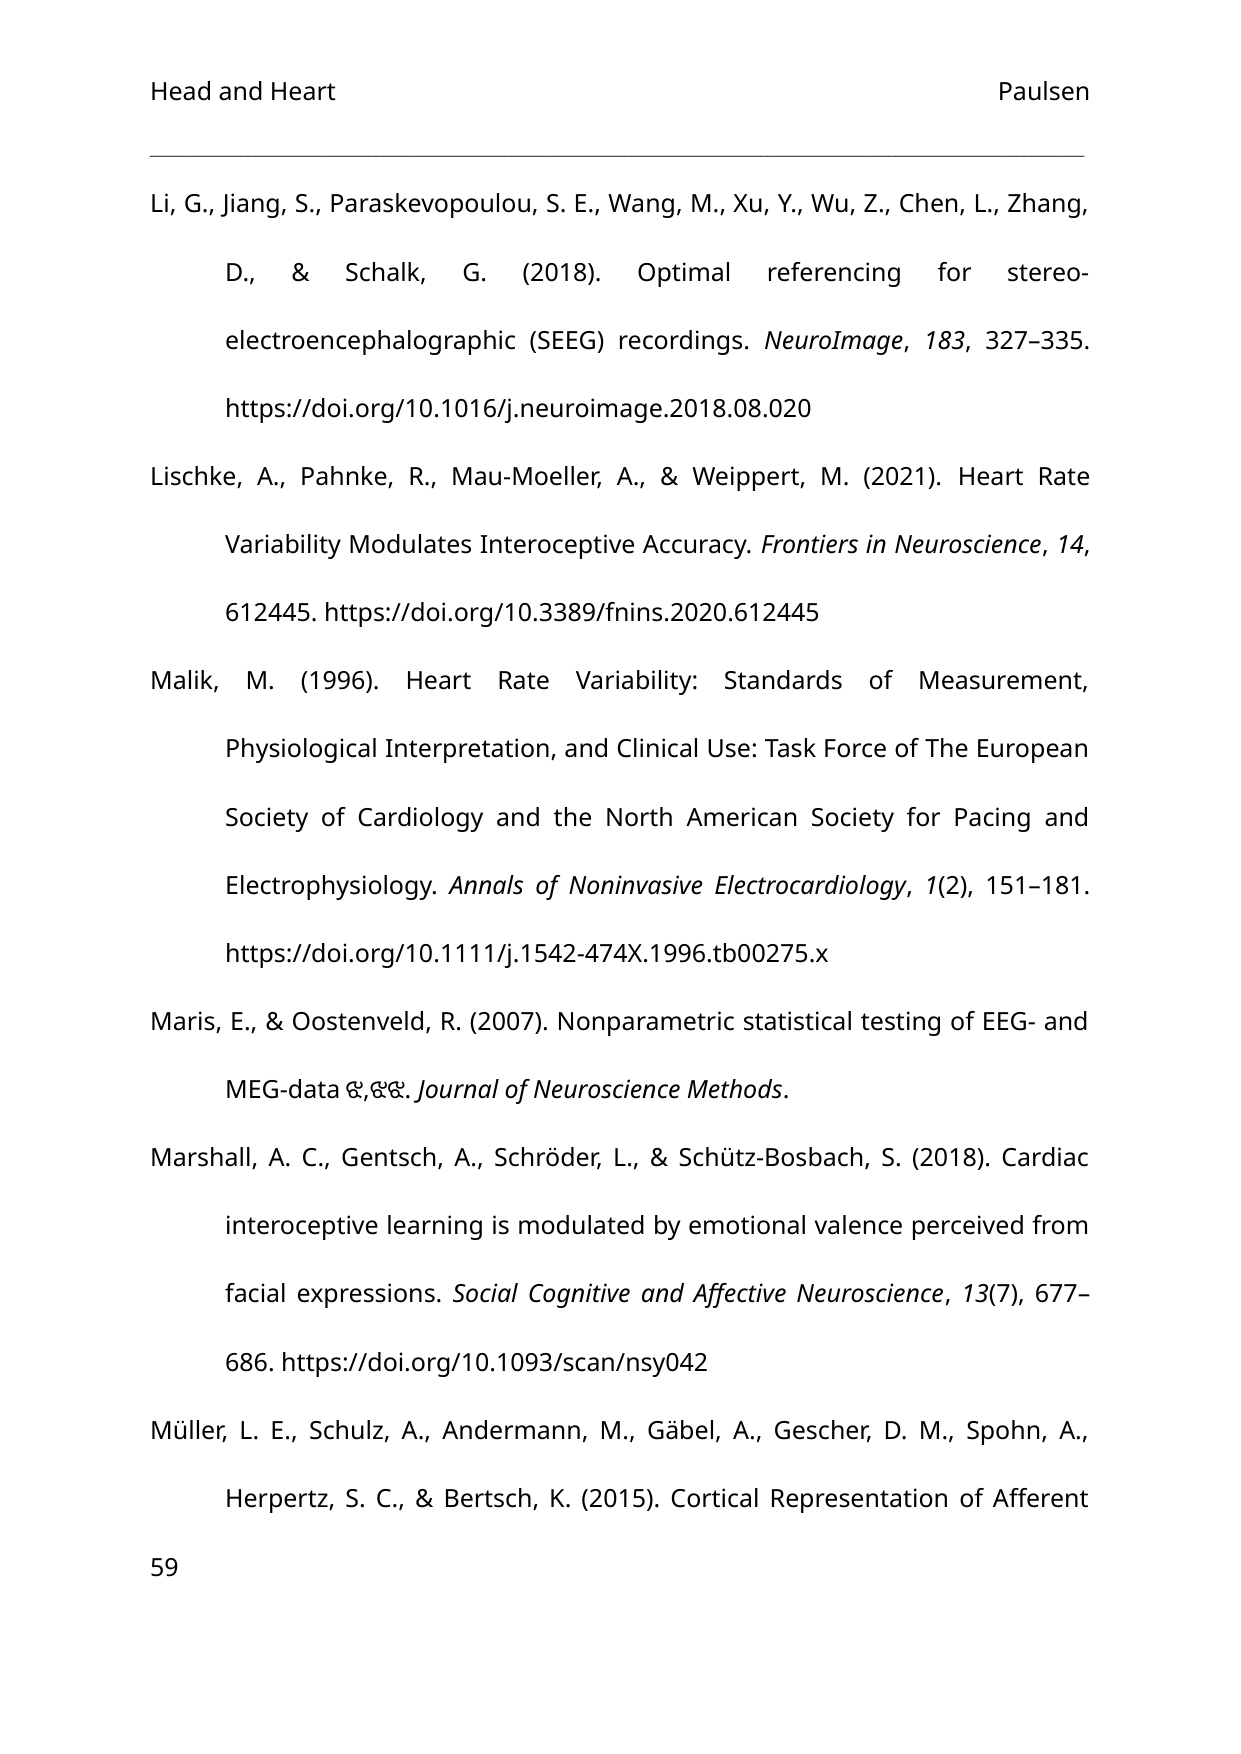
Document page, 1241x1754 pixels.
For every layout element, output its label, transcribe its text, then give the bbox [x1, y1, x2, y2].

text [150, 1412, 1090, 1514]
text Li, G., Jiang, S., Paraskevopoulou, S. E., Wang, M., Xu, Y., Wu, Z., Chen, L., Zhang, D., & Schalk, G. (2018). Optimal referencing for stereo-electroencephalographic (SEEG) recordings. NeuroImage, 183, 327–335. https://doi.org/10.1016/j.neuroimage.2018.08.020 [150, 186, 1090, 424]
text Lischke, A., Pahnke, R., Mau-Moeller, A., & Weippert, M. (2021). Heart Rate Variability Modulates Interoceptive Accuracy. Frontiers in Neuroscience, 14, 612445. https://doi.org/10.3389/fnins.2020.612445 [150, 458, 1090, 629]
text Marshall, A. C., Gentsch, A., Schröder, L., & Schütz-Bosbach, S. (2018). Cardiac interoceptive learning is modulated by emotional valence perceived from facial expressions. Social Cognitive and Affective Neuroscience, 13(7), 677–686. https://doi.org/10.1093/scan/nsy042 [150, 1140, 1090, 1378]
text Malik, M. (1996). Heart Rate Variability: Standards of Measurement, Physiological Interpretation, and Clinical Use: Task Force of The European Society of Cardiology and the North American Society for Pacing and Electrophysiology. Annals of Noninvasive Electrocardiology, 1(2), 151–181. https://doi.org/10.1111/j.1542-474X.1996.tb00275.x [150, 663, 1090, 969]
text Maris, E., & Oostenveld, R. (2007). Nonparametric statistical testing of EEG- and MEG-dataଝ,ଝଝ. Journal of Neuroscience Methods. [150, 1003, 1090, 1106]
